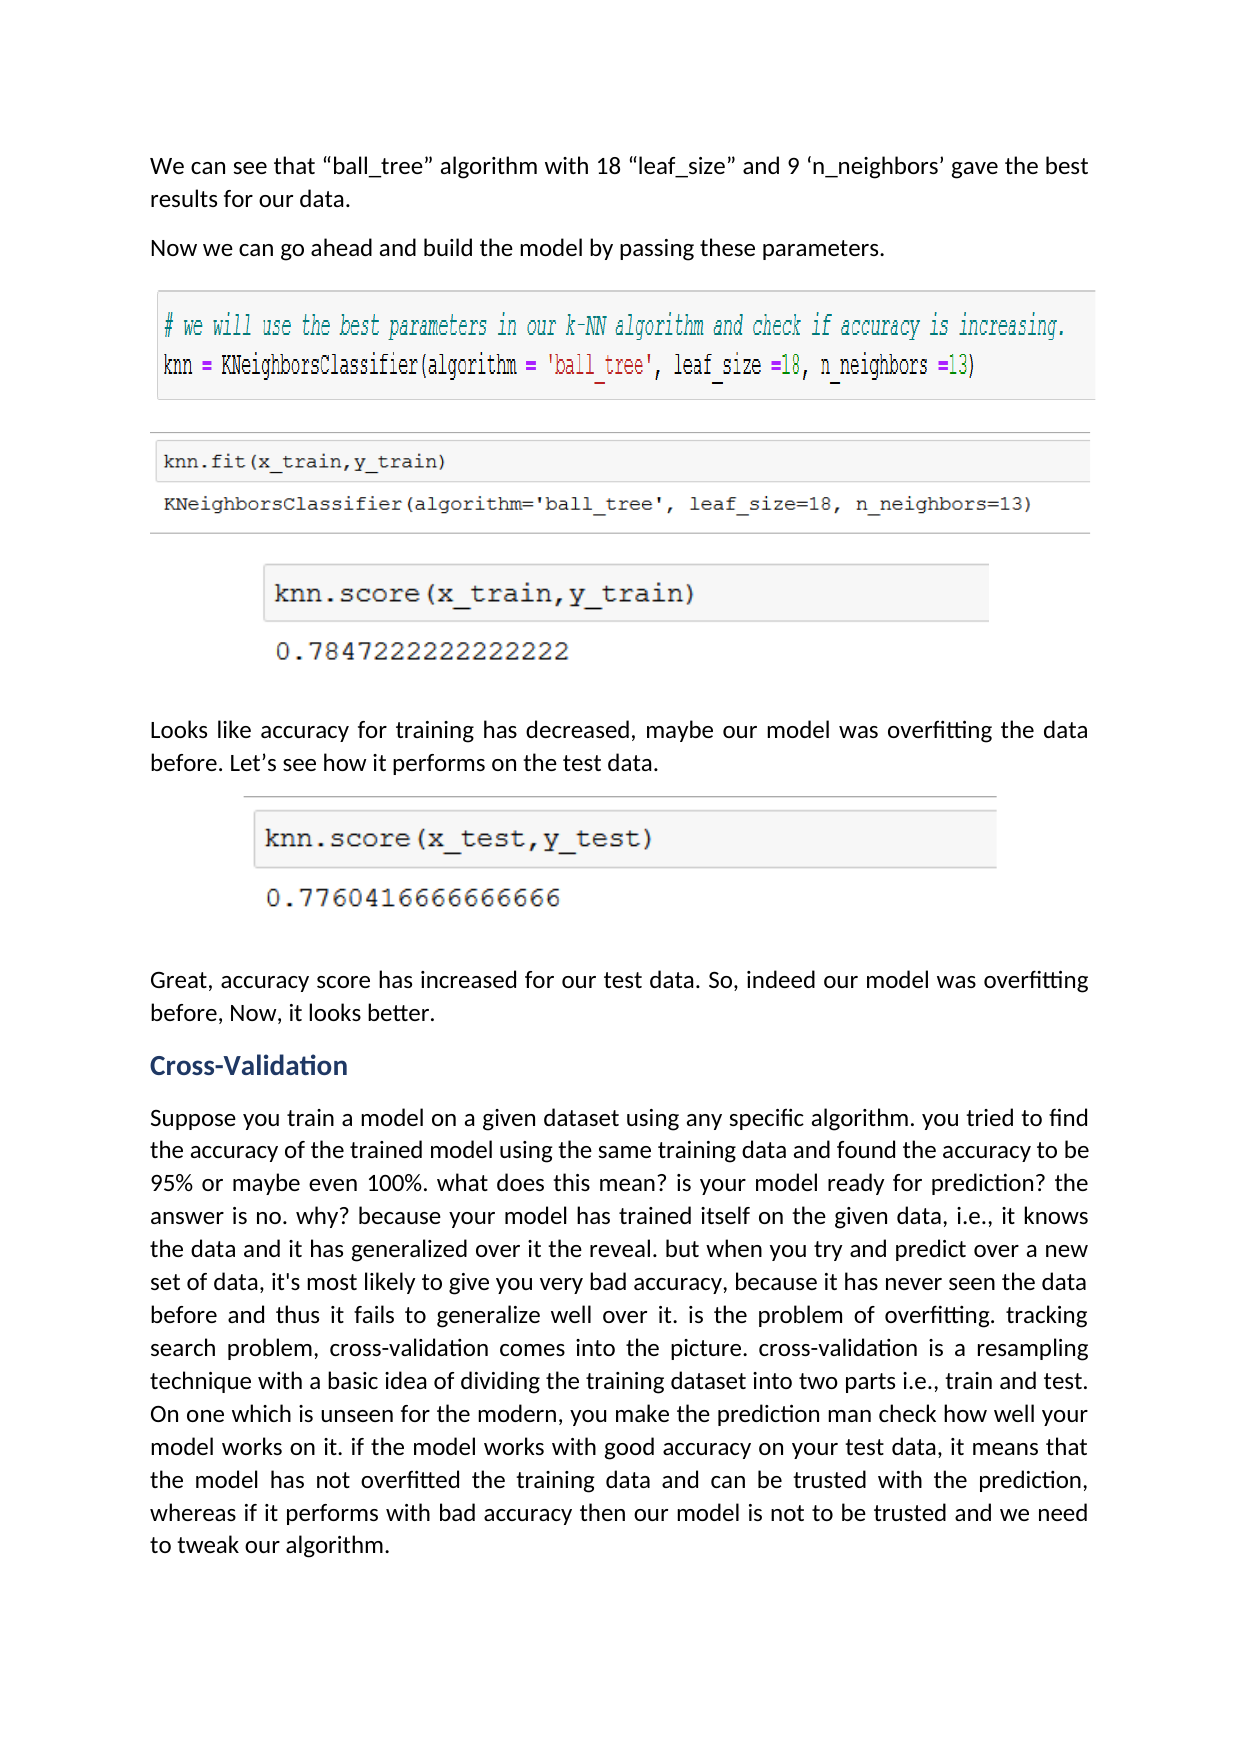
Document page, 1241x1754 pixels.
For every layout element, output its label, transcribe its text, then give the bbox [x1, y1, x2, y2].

text Now we can go ahead and build the model by passing these parameters. [150, 232, 1090, 263]
text Great, accuracy score has increased for our test data. So, indeed our model was overfitting before, Now, it looks better. [150, 964, 1090, 1028]
text Looks like accuracy for training has decreased, maybe our model was overfitting the data before. Let’s see how it performs on the test data. [150, 714, 1090, 778]
text Suppose you train a model on a given dataset using any specific algorithm. you tried to find the accuracy of the trained model using the same training data and found the accuracy to be 95% or maybe even 100%. what does this mean? is your model ready for prediction? the answer is no. why? because your model has trained itself on the given data, i.e., it knows the data and it has generalized over it the reveal. but when you try and predict over a new set of data, it's most likely to give you very bad accuracy, because it has never seen the data before and thus it fails to generalize well over it. is the problem of overfitting. tracking search problem, cross-validation comes into the picture. cross-validation is a resampling technique with a basic idea of dividing the training dataset into two parts i.e., train and test. On one which is unseen for the modern, you make the prediction man check how well your model works on it. if the model works with good accuracy on your test data, it means that the model has not overfitted the training data and can be trusted with the prediction, whereas if it performs with bad accuracy then our model is not to be trusted and we need to tweak our algorithm. [150, 1102, 1090, 1560]
text Cross-Validation [150, 1047, 1090, 1082]
picture [150, 432, 1091, 535]
picture [243, 796, 997, 946]
picture [251, 553, 989, 696]
text We can see that “ball_tree” algorithm with 18 “leaf_size” and 9 ‘n_neighbors’ gave the best results for our data. [150, 150, 1090, 213]
picture [150, 282, 1096, 414]
